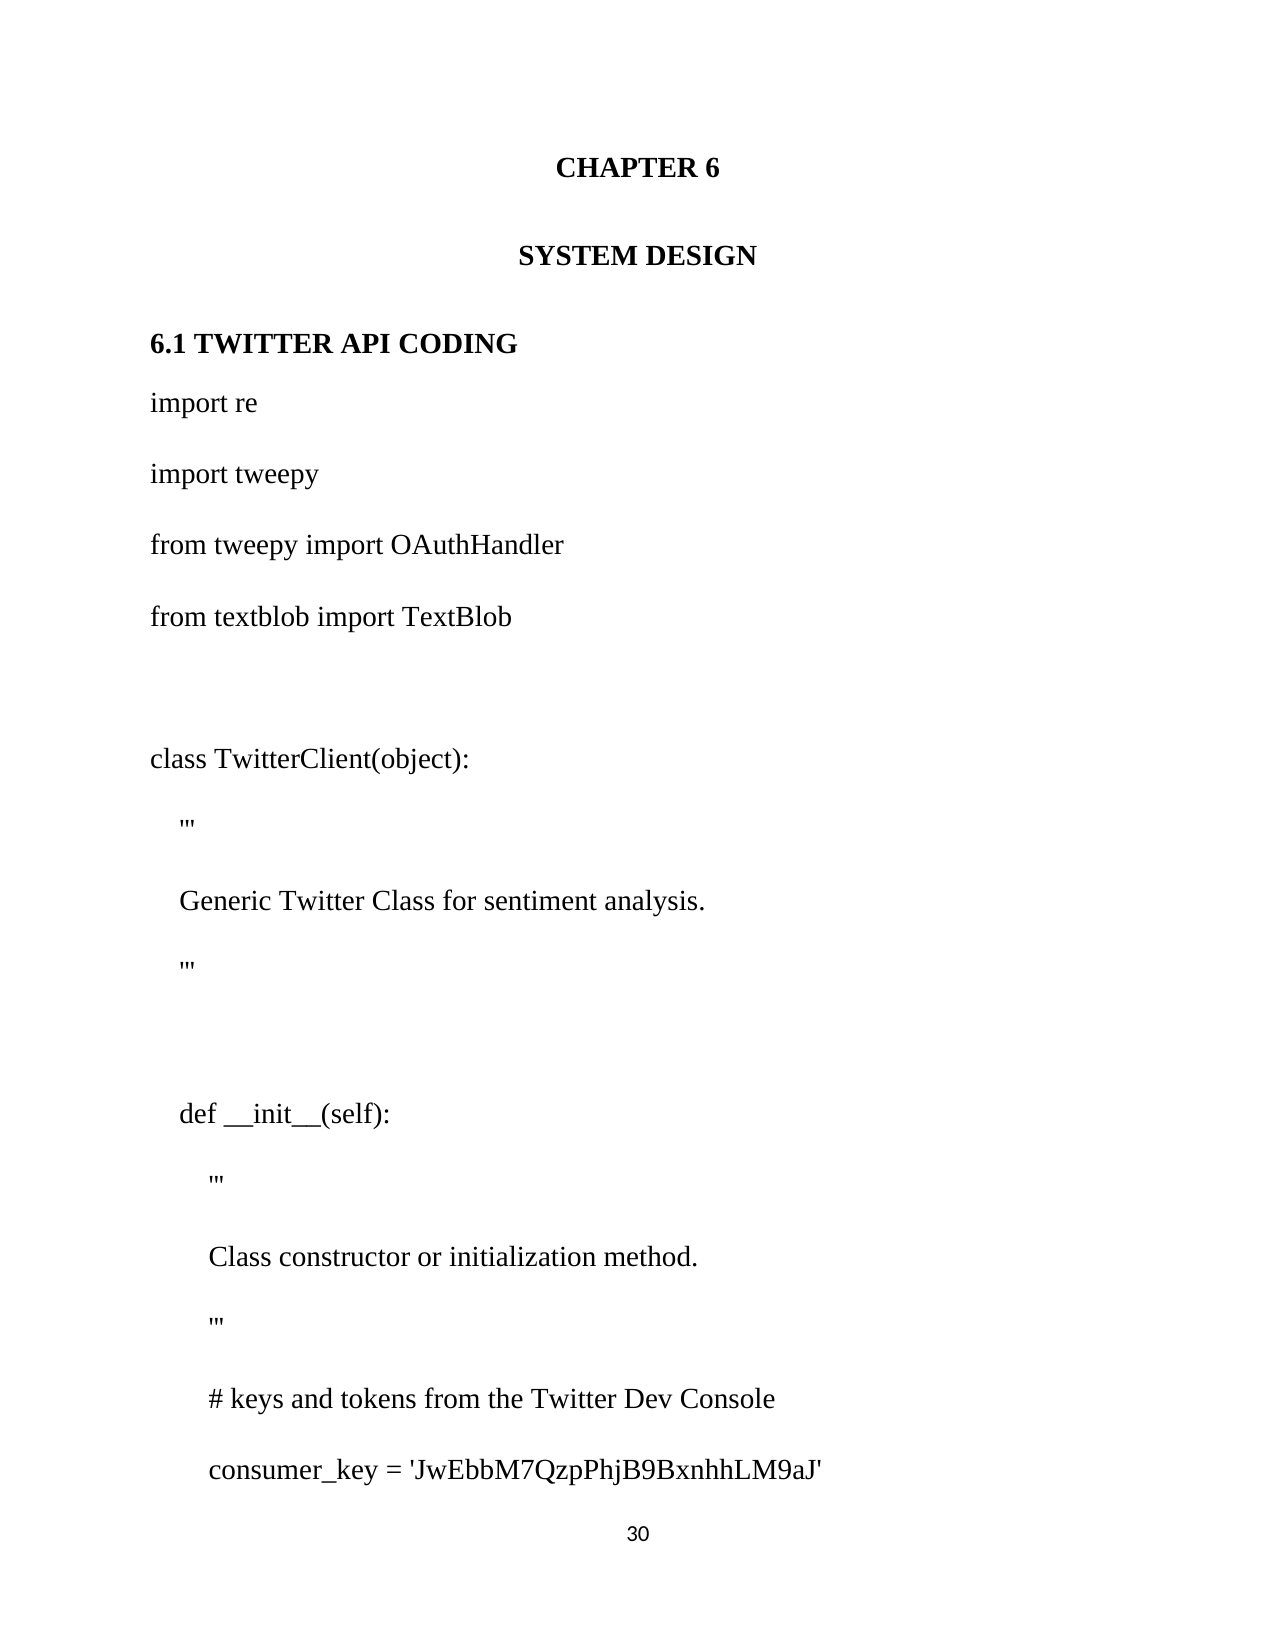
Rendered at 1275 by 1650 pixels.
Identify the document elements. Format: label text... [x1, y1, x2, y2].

text ''' [150, 812, 1125, 846]
text import tweepy [150, 456, 1125, 490]
text def __init__(self): [150, 1097, 1125, 1130]
text Generic Twitter Class for sentiment analysis. [150, 883, 1125, 917]
text ''' [150, 954, 1125, 988]
text SYSTEM DESIGN [150, 238, 1125, 271]
text from textblob import TextBlob [150, 599, 1125, 632]
text # keys and tokens from the Twitter Dev Console [150, 1381, 1125, 1415]
text ''' [150, 1168, 1125, 1201]
text from tweepy import OAuthHandler [150, 527, 1125, 561]
text ''' [150, 1310, 1125, 1344]
text 6.1 TWITTER API CODING [150, 326, 1125, 359]
text Class constructor or initialization method. [150, 1239, 1125, 1272]
text consumer_key = 'JwEbbM7QzpPhjB9BxnhhLM9aJ' [150, 1452, 1125, 1486]
text import re [150, 385, 1125, 419]
text class TwitterClient(object): [150, 741, 1125, 774]
text CHAPTER 6 [150, 150, 1125, 183]
